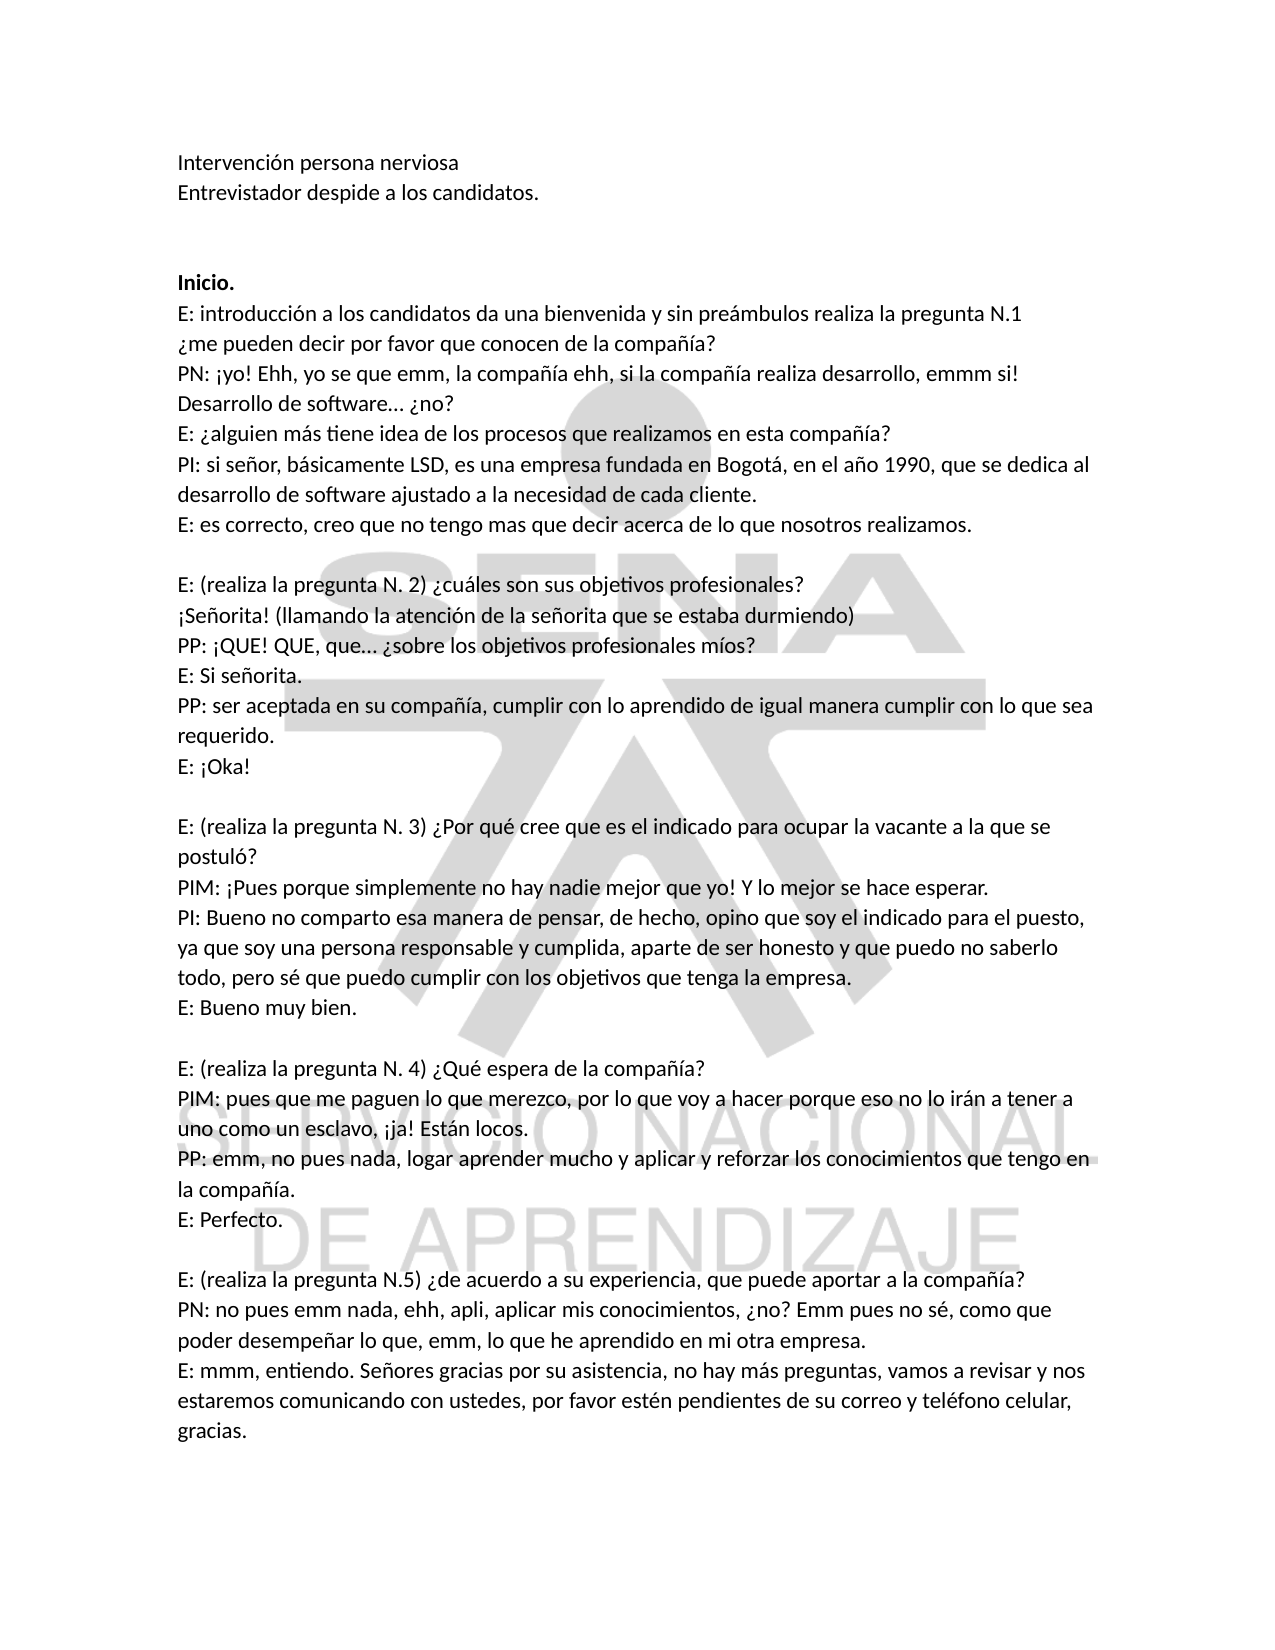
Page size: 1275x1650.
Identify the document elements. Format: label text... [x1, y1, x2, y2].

text PP: ¡QUE! QUE, que… ¿sobre los objetivos profesionales míos? [177, 631, 1098, 659]
text ¡Señorita! (llamando la atención de la señorita que se estaba durmiendo) [177, 601, 1098, 629]
text E: (realiza la pregunta N.5) ¿de acuerdo a su experiencia, que puede aportar a la compañía? [177, 1265, 1098, 1293]
text Intervención persona nerviosa [177, 148, 1098, 176]
text E: Si señorita. [177, 661, 1098, 689]
text E: Perfecto. [177, 1205, 1098, 1233]
text E: Bueno muy bien. [177, 993, 1098, 1021]
text E: mmm, entiendo. Señores gracias por su asistencia, no hay más preguntas, vamos a revisar y nos estaremos comunicando con ustedes, por favor estén pendientes de su correo y teléfono celular, gracias. [177, 1356, 1098, 1444]
text PI: Bueno no comparto esa manera de pensar, de hecho, opino que soy el indicado para el puesto, ya que soy una persona responsable y cumplida, aparte de ser honesto y que puedo no saberlo todo, pero sé que puedo cumplir con los objetivos que tenga la empresa. [177, 903, 1098, 991]
text ¿me pueden decir por favor que conocen de la compañía? [177, 329, 1098, 357]
text E: ¡Oka! [177, 752, 1098, 780]
text PIM: ¡Pues porque simplemente no hay nadie mejor que yo! Y lo mejor se hace esperar. [177, 873, 1098, 901]
text Inicio. [177, 268, 1098, 296]
text Entrevistador despide a los candidatos. [177, 178, 1098, 206]
text PP: ser aceptada en su compañía, cumplir con lo aprendido de igual manera cumplir con lo que sea requerido. [177, 691, 1098, 749]
text E: (realiza la pregunta N. 3) ¿Por qué cree que es el indicado para ocupar la vacante a la que se postuló? [177, 812, 1098, 870]
text E: (realiza la pregunta N. 2) ¿cuáles son sus objetivos profesionales? [177, 571, 1098, 598]
text PN: no pues emm nada, ehh, apli, aplicar mis conocimientos, ¿no? Emm pues no sé, como que poder desempeñar lo que, emm, lo que he aprendido en mi otra empresa. [177, 1296, 1098, 1354]
text PIM: pues que me paguen lo que merezco, por lo que voy a hacer porque eso no lo irán a tener a uno como un esclavo, ¡ja! Están locos. [177, 1084, 1098, 1142]
text PI: si señor, básicamente LSD, es una empresa fundada en Bogotá, en el año 1990, que se dedica al desarrollo de software ajustado a la necesidad de cada cliente. [177, 450, 1098, 508]
text E: es correcto, creo que no tengo mas que decir acerca de lo que nosotros realizamos. [177, 510, 1098, 538]
text PN: ¡yo! Ehh, yo se que emm, la compañía ehh, si la compañía realiza desarrollo, emmm si! Desarrollo de software… ¿no? [177, 359, 1098, 417]
text E: (realiza la pregunta N. 4) ¿Qué espera de la compañía? [177, 1054, 1098, 1082]
text E: introducción a los candidatos da una bienvenida y sin preámbulos realiza la pregunta N.1 [177, 299, 1098, 327]
text E: ¿alguien más tiene idea de los procesos que realizamos en esta compañía? [177, 419, 1098, 447]
text PP: emm, no pues nada, logar aprender mucho y aplicar y reforzar los conocimientos que tengo en la compañía. [177, 1144, 1098, 1203]
